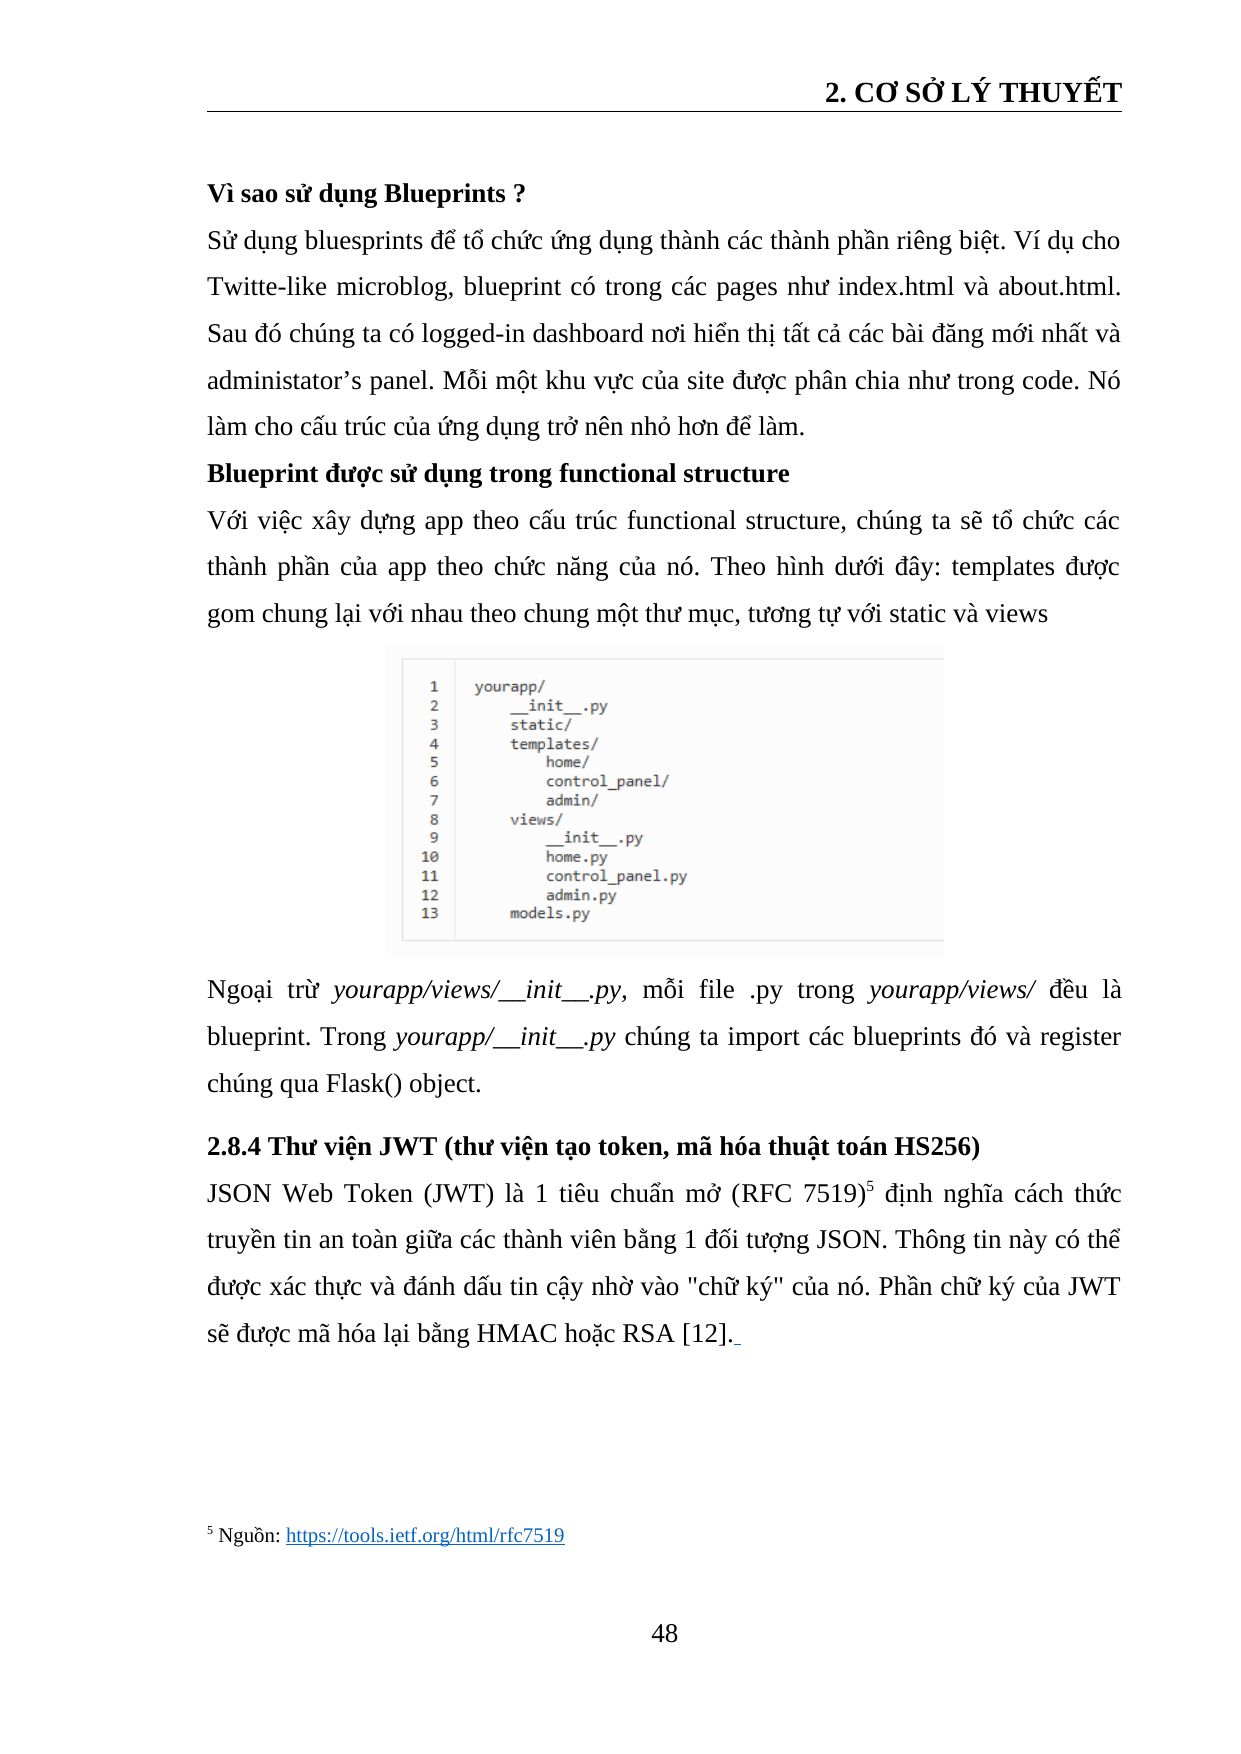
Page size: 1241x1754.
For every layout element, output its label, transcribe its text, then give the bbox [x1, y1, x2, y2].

text Blueprint được sử dụng trong functional structure [207, 457, 1122, 488]
text Vì sao sử dụng Blueprints ? [207, 177, 1122, 208]
text Sử dụng bluesprints để tổ chức ứng dụng thành các thành phần riêng biệt. Ví dụ cho Twitte-like microblog, blueprint có trong các pages như index.html và about.html. Sau đó chúng ta có logged-in dashboard nơi hiển thị tất cả các bài đăng mới nhất và administator’s panel. Mỗi một khu vực của site được phân chia như trong code. Nó làm cho cấu trúc của ứng dụng trở nên nhỏ hơn để làm. [207, 224, 1122, 442]
picture [385, 643, 944, 958]
subtitle 2.8.4 Thư viện JWT (thư viện tạo token, mã hóa thuật toán HS256) [207, 1130, 1122, 1161]
text Ngoại trừ yourapp/views/__init__.py, mỗi file .py trong yourapp/views/ đều là blueprint. Trong yourapp/__init__.py chúng ta import các blueprints đó và register chúng qua Flask() object. [207, 973, 1122, 1098]
text JSON Web Token (JWT) là 1 tiêu chuẩn mở (RFC 7519) định nghĩa cách thức truyền tin an toàn giữa các thành viên bằng 1 đối tượng JSON. Thông tin này có thể được xác thực và đánh dấu tin cậy nhờ vào "chữ ký" của nó. Phần chữ ký của JWT sẽ được mã hóa lại bằng HMAC hoặc RSA . [207, 1177, 1122, 1348]
text Với việc xây dựng app theo cấu trúc functional structure, chúng ta sẽ tổ chức các thành phần của app theo chức năng của nó. Theo hình dưới đây: templates được gom chung lại với nhau theo chung một thư mục, tương tự với static và views [207, 504, 1122, 628]
